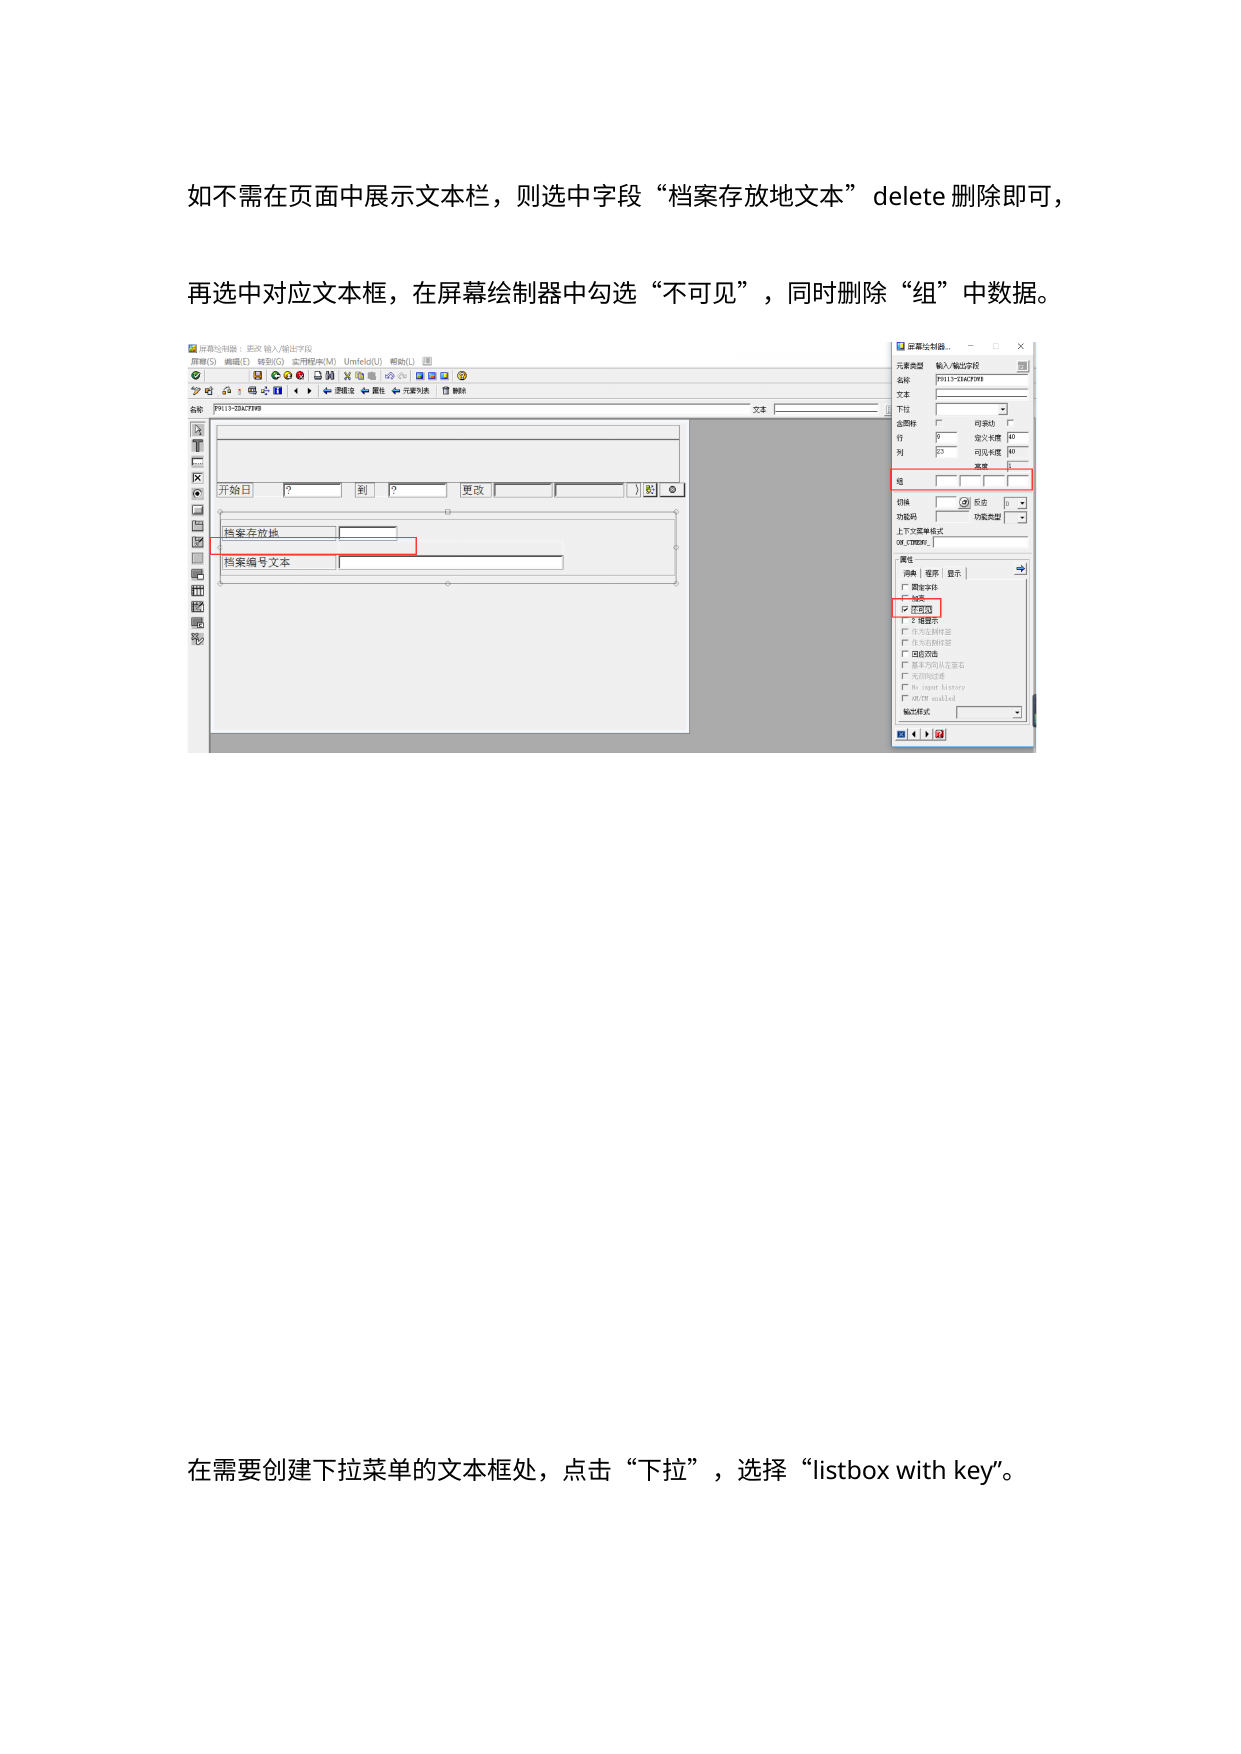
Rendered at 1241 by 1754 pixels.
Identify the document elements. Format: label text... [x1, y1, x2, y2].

picture [187, 342, 1037, 753]
text 如不需在页面中展示文本栏，则选中字段“档案存放地文本”delete删除即可，再选中对应文本框，在屏幕绘制器中勾选“不可见”，同时删除“组”中数据。 [187, 162, 1053, 324]
text 在需要创建下拉菜单的文本框处，点击“下拉”，选择“listbox with key”。 [187, 1436, 1053, 1501]
